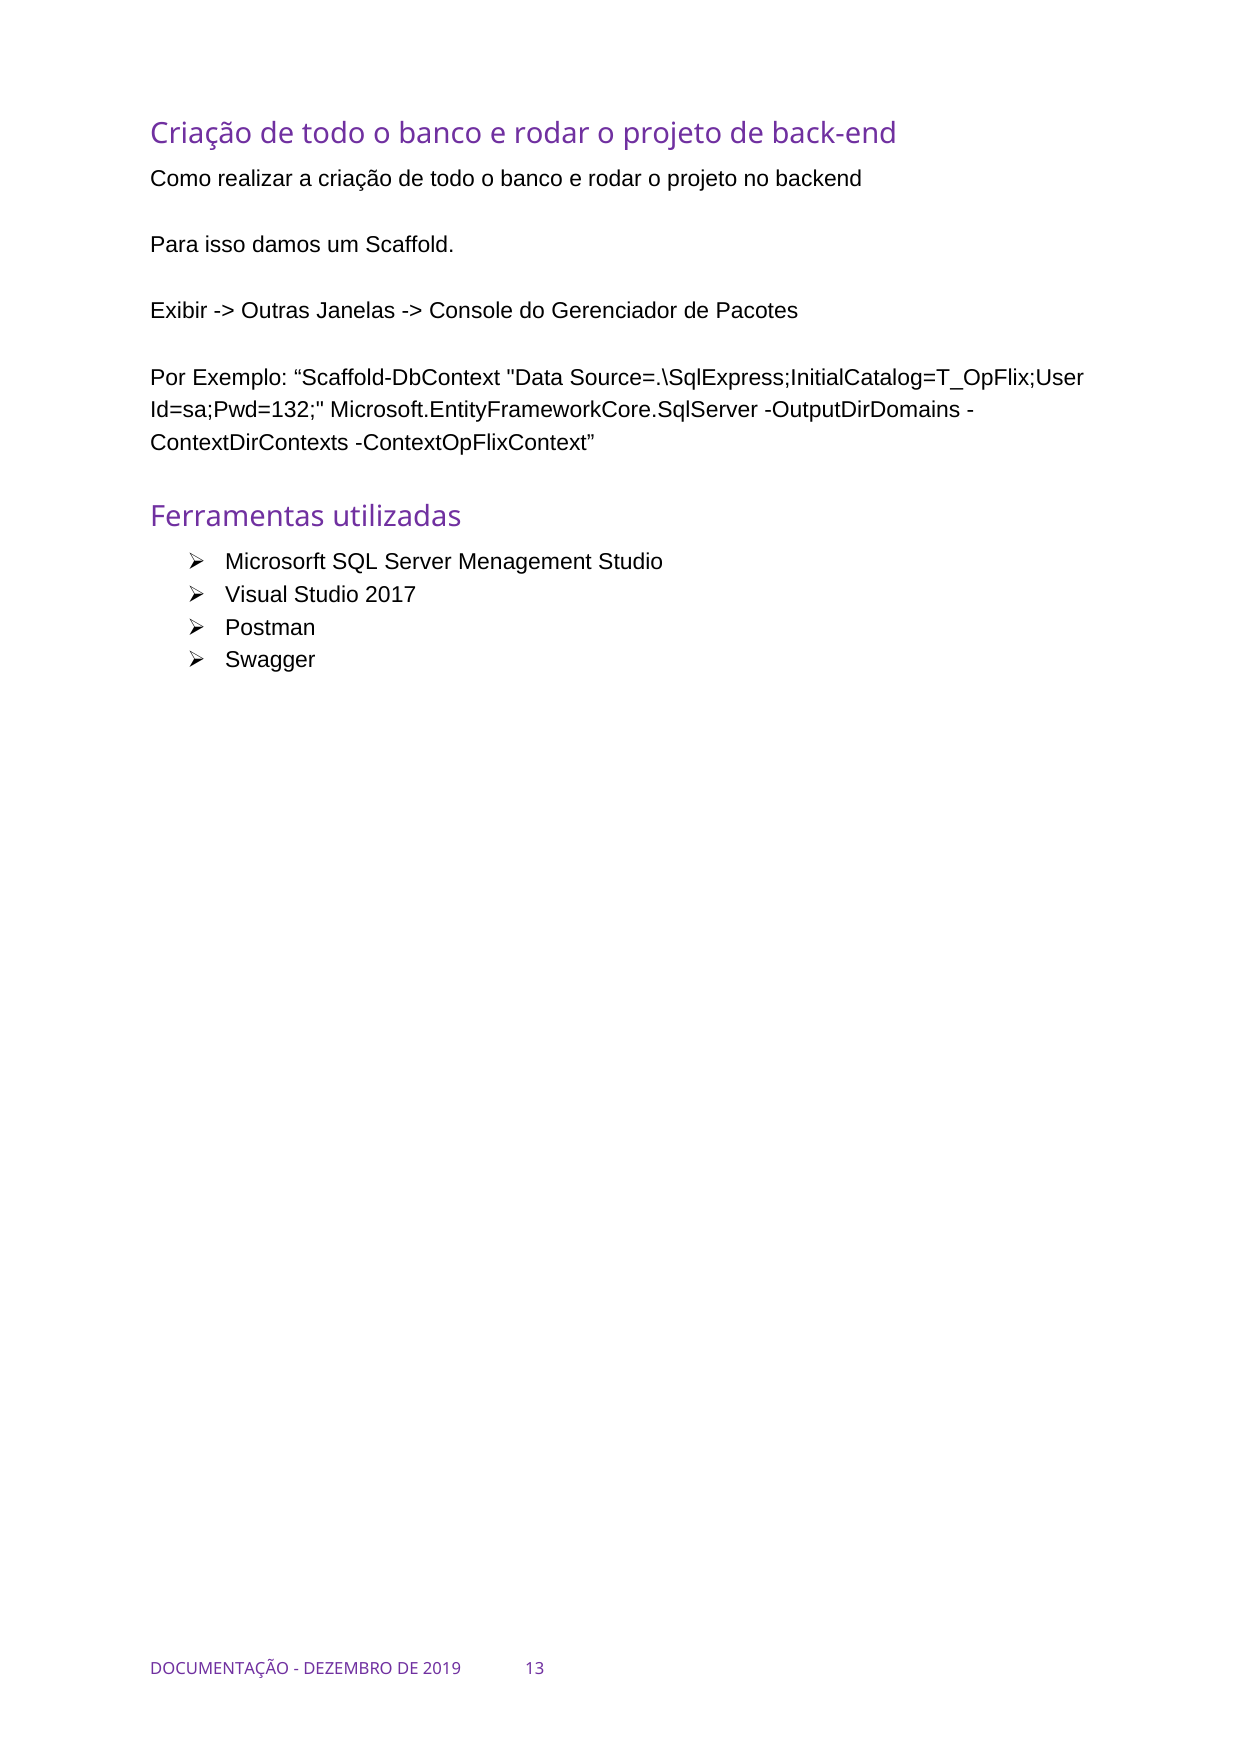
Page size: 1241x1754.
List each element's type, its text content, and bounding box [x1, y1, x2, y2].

list Swagger [187, 646, 1090, 673]
text Criação de todo o banco e rodar o projeto de back-end [150, 112, 1090, 152]
list Visual Studio 2017 [187, 581, 1090, 607]
text Para isso damos um Scaffold. [150, 231, 1090, 257]
text Como realizar a criação de todo o banco e rodar o projeto no backend [150, 165, 1090, 191]
text Por Exemplo: “Scaffold-DbContext "Data Source=.\SqlExpress;InitialCatalog=T_OpFlix;User Id=sa;Pwd=132;" Microsoft.EntityFrameworkCore.SqlServer -OutputDirDomains -ContextDirContexts -ContextOpFlixContext” [150, 363, 1090, 456]
list Postman [187, 613, 1090, 640]
list Microsorft SQL Server Menagement Studio [187, 548, 1090, 574]
text Exibir -> Outras Janelas -> Console do Gerenciador de Pacotes [150, 297, 1090, 323]
text Ferramentas utilizadas [150, 496, 1090, 535]
